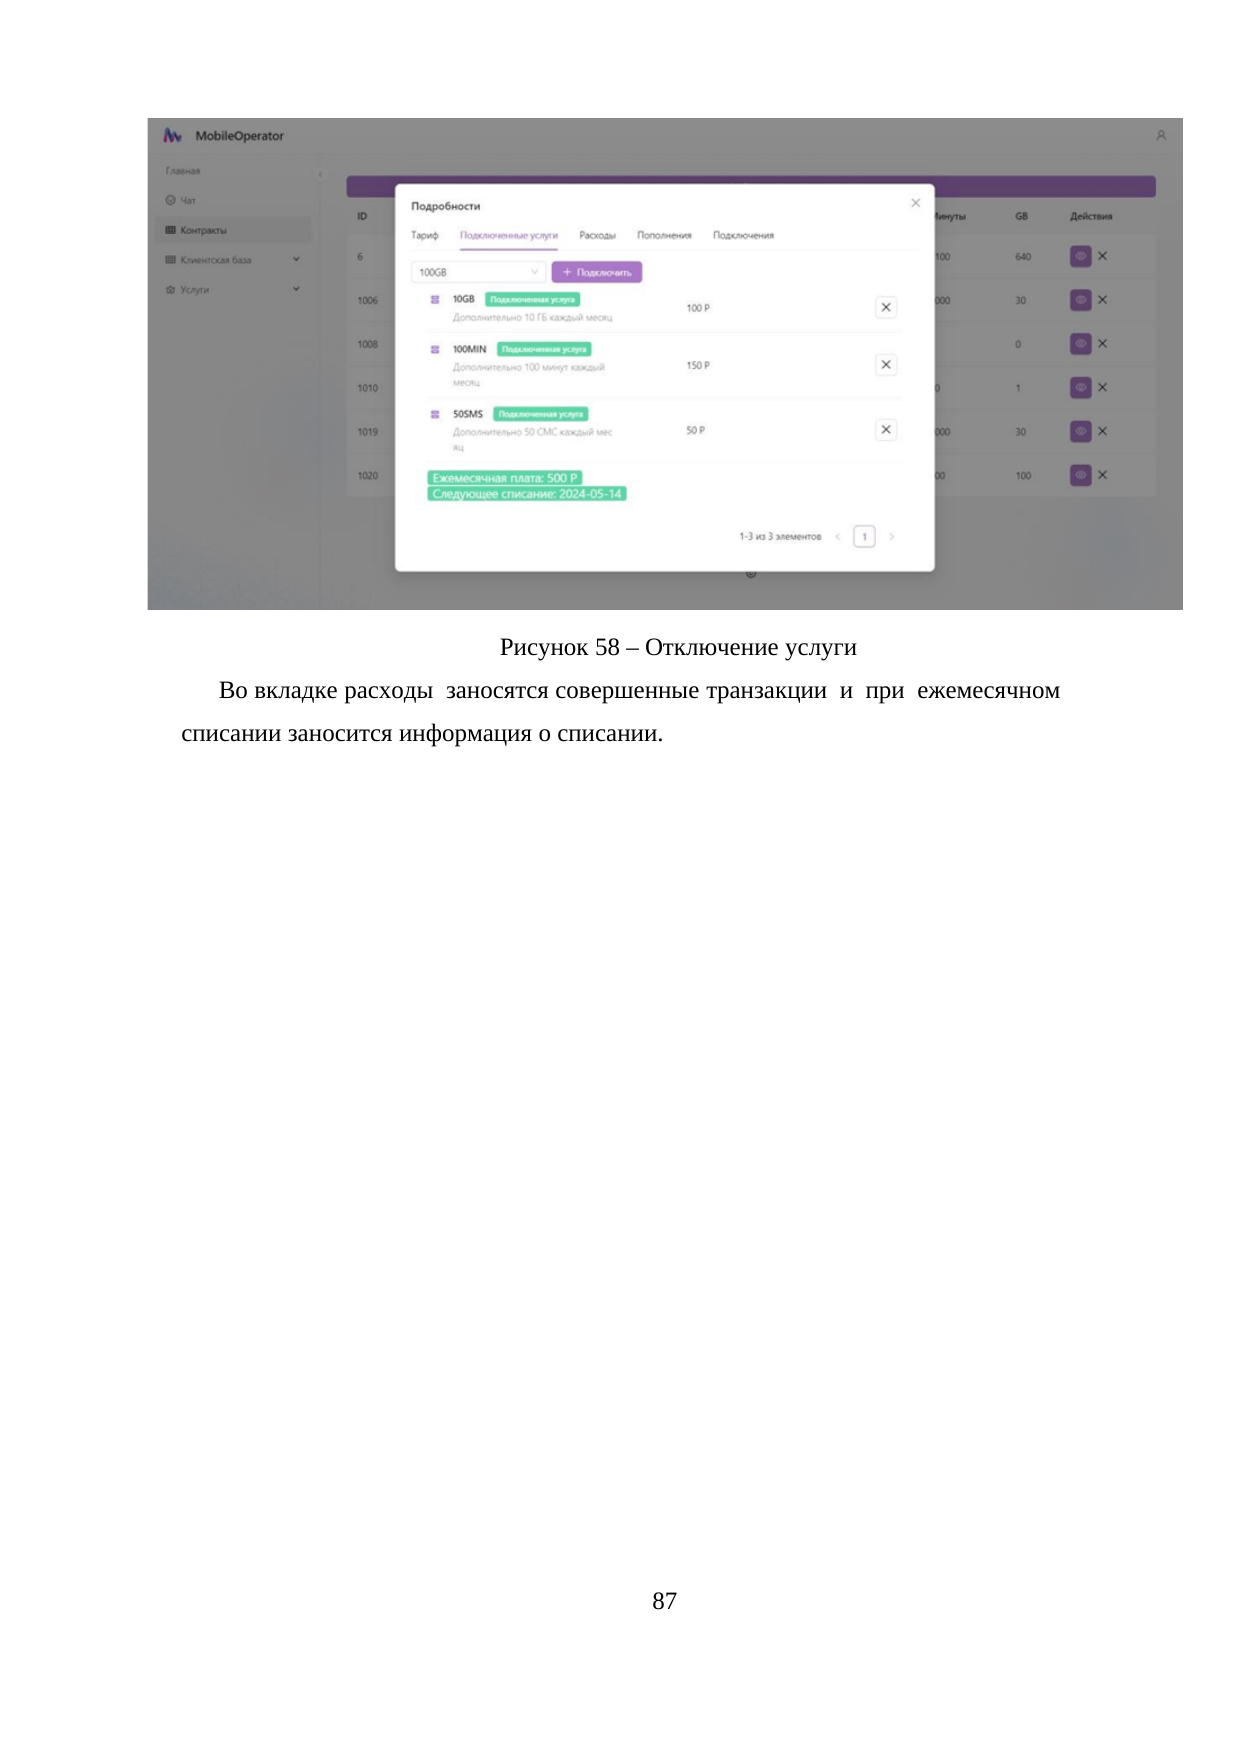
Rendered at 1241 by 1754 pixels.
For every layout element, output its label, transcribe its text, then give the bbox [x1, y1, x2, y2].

text Во вкладке расходы заносятся совершенные транзакции и при ежемесячном списании заносится информация о списании. [181, 675, 1133, 747]
picture [147, 118, 1183, 610]
text Рисунок 58 – Отключение услуги [499, 632, 1181, 661]
